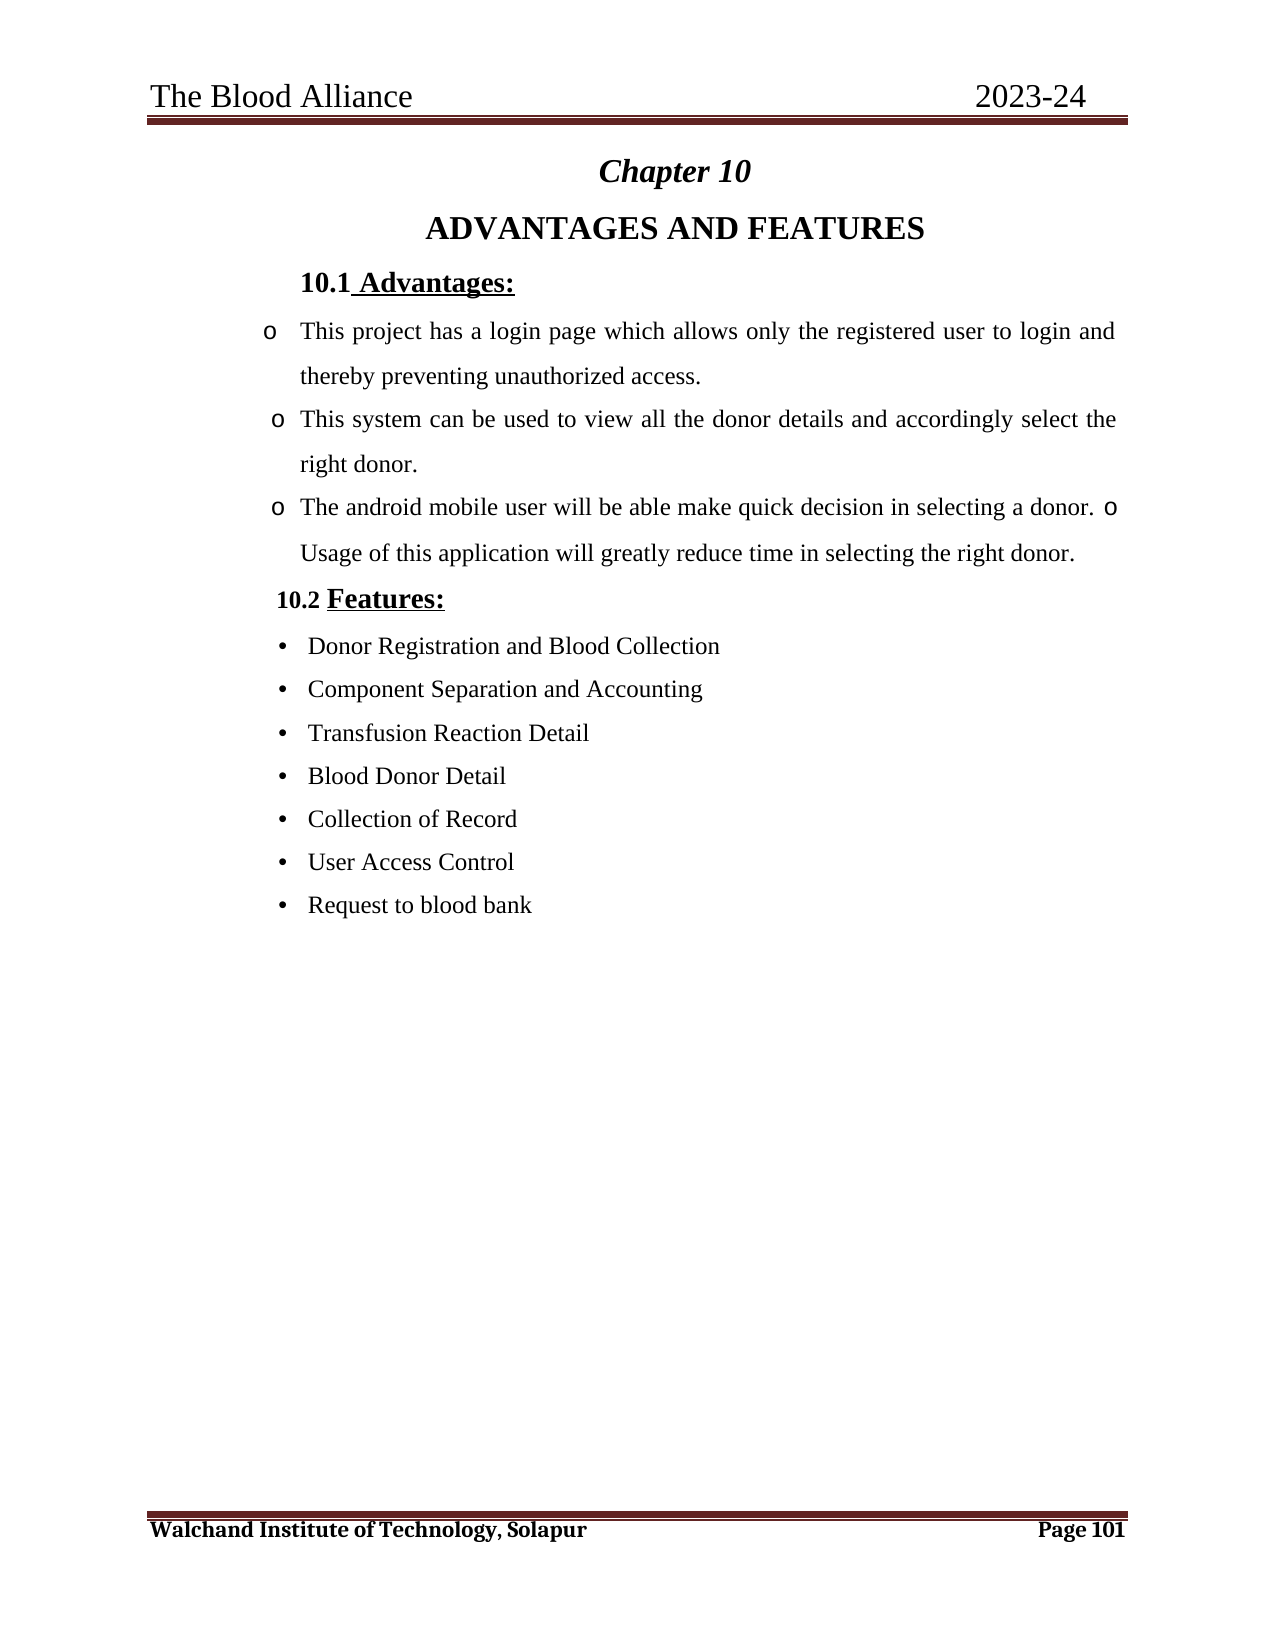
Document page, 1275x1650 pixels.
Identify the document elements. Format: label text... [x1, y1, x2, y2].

list Collection of Record [278, 804, 1111, 833]
list Transfusion Reaction Detail [278, 718, 1111, 746]
list Blood Donor Detail [278, 761, 1111, 790]
subtitle ADVANTAGES AND FEATURES [425, 208, 1126, 247]
list The android mobile user will be able make quick decision in selecting a donor. o Usage of this application will greatly reduce time in selecting the right donor. [270, 492, 1118, 566]
text 10.2 Features: [270, 581, 1126, 614]
list Request to blood bank [278, 891, 1111, 919]
text 10.1 Advantages: [195, 265, 1126, 299]
text Chapter 10 [284, 151, 1066, 189]
text o This project has a login page which allows only the registered user to login and thereby preventing unauthorized access. [233, 316, 1124, 390]
list Donor Registration and Blood Collection [278, 631, 1111, 660]
list Component Separation and Accounting [278, 674, 1111, 703]
list This system can be used to view all the donor details and accordingly select the right donor. [270, 404, 1118, 478]
list User Access Control [278, 847, 1111, 876]
